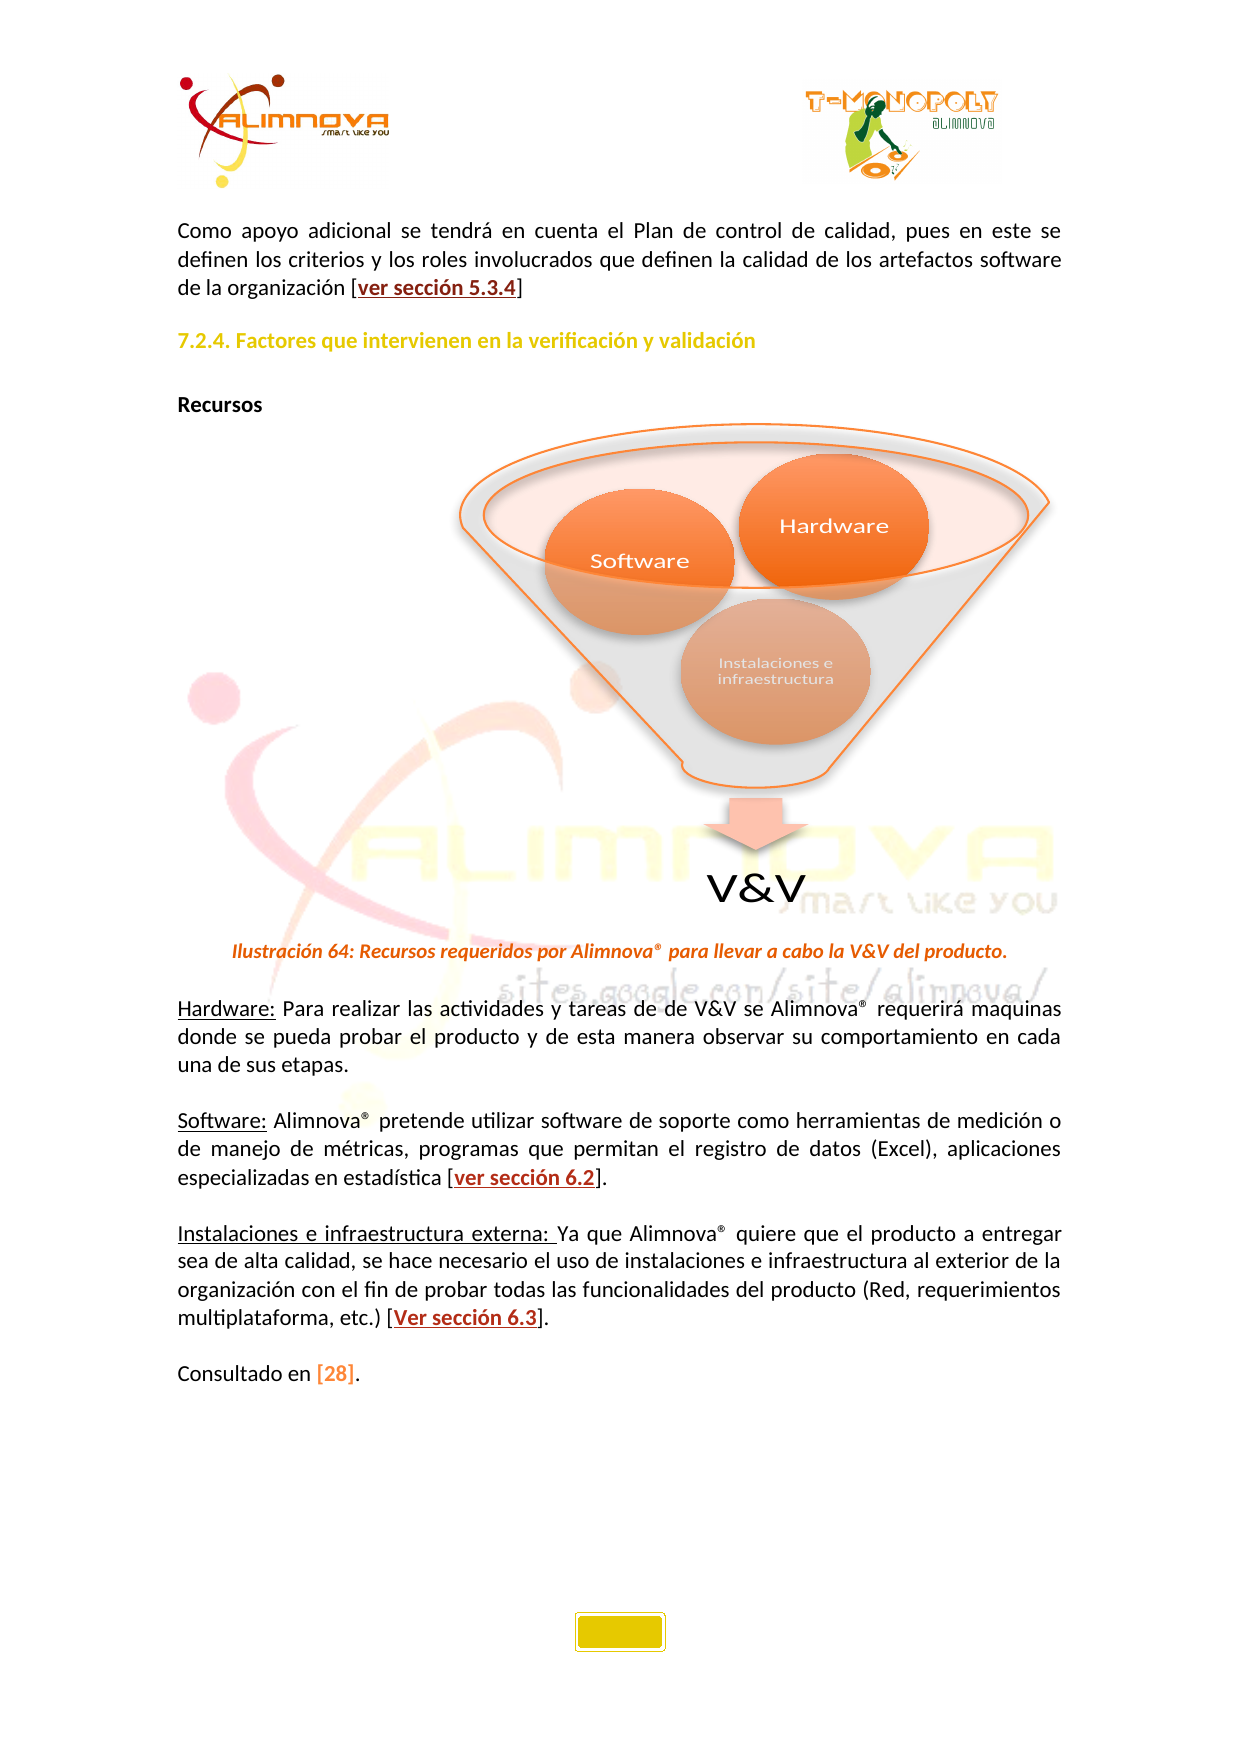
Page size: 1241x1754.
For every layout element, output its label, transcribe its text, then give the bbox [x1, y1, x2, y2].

text Ilustración 64: Recursos requeridos por Alimnova® para llevar a cabo la V&V del producto. [177, 938, 1063, 964]
picture [177, 73, 389, 189]
text Hardware: Para realizar las actividades y tareas de de V&V se Alimnova® requerirá maquinas donde se pueda probar el producto y de esta manera observar su comportamiento en cada una de sus etapas. [177, 994, 1063, 1078]
picture [802, 79, 1002, 184]
text Software: Alimnova® pretende utilizar software de soporte como herramientas de medición o de manejo de métricas, programas que permitan el registro de datos (Excel), aplicaciones especializadas en estadística [ver sección 6.2]. [177, 1107, 1063, 1191]
text Instalaciones e infraestructura externa: Ya que Alimnova® quiere que el producto a entregar sea de alta calidad, se hace necesario el uso de instalaciones e infraestructura al exterior de la organización con el fin de probar todas las funcionalidades del producto (Red, requerimientos multiplataforma, etc.) [Ver sección 6.3]. [177, 1219, 1063, 1331]
subtitle 7.2.4. Factores que intervienen en la verificación y validación [177, 326, 1063, 354]
text Recursos [177, 391, 1063, 418]
text Como apoyo adicional se tendrá en cuenta el Plan de control de calidad, pues en este se definen los criterios y los roles involucrados que definen la calidad de los artefactos software de la organización [ver sección 5.3.4] [177, 217, 1063, 301]
